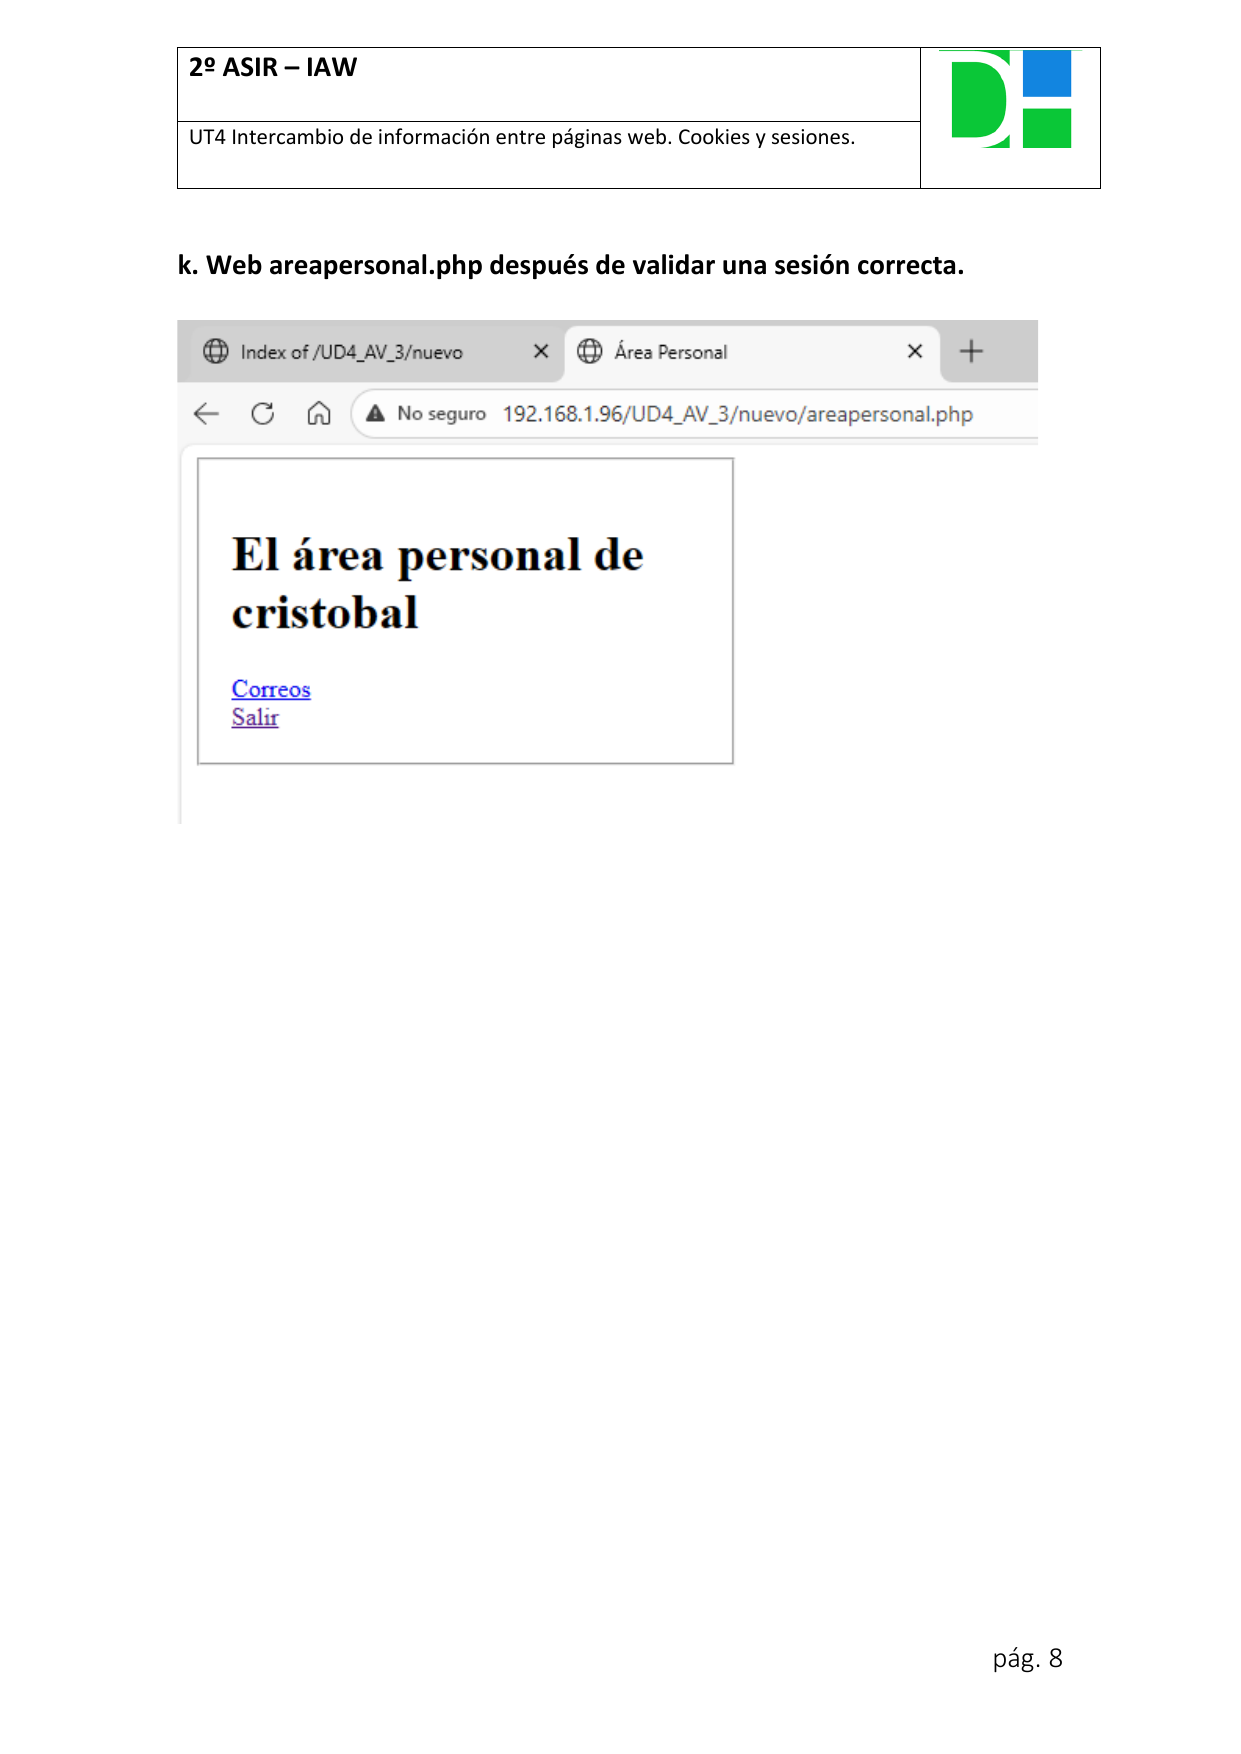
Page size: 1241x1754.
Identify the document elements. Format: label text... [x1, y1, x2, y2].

picture [177, 320, 1039, 824]
picture [939, 50, 1083, 148]
subtitle k. Web areapersonal.php después de validar una sesión correcta. [177, 246, 1063, 282]
